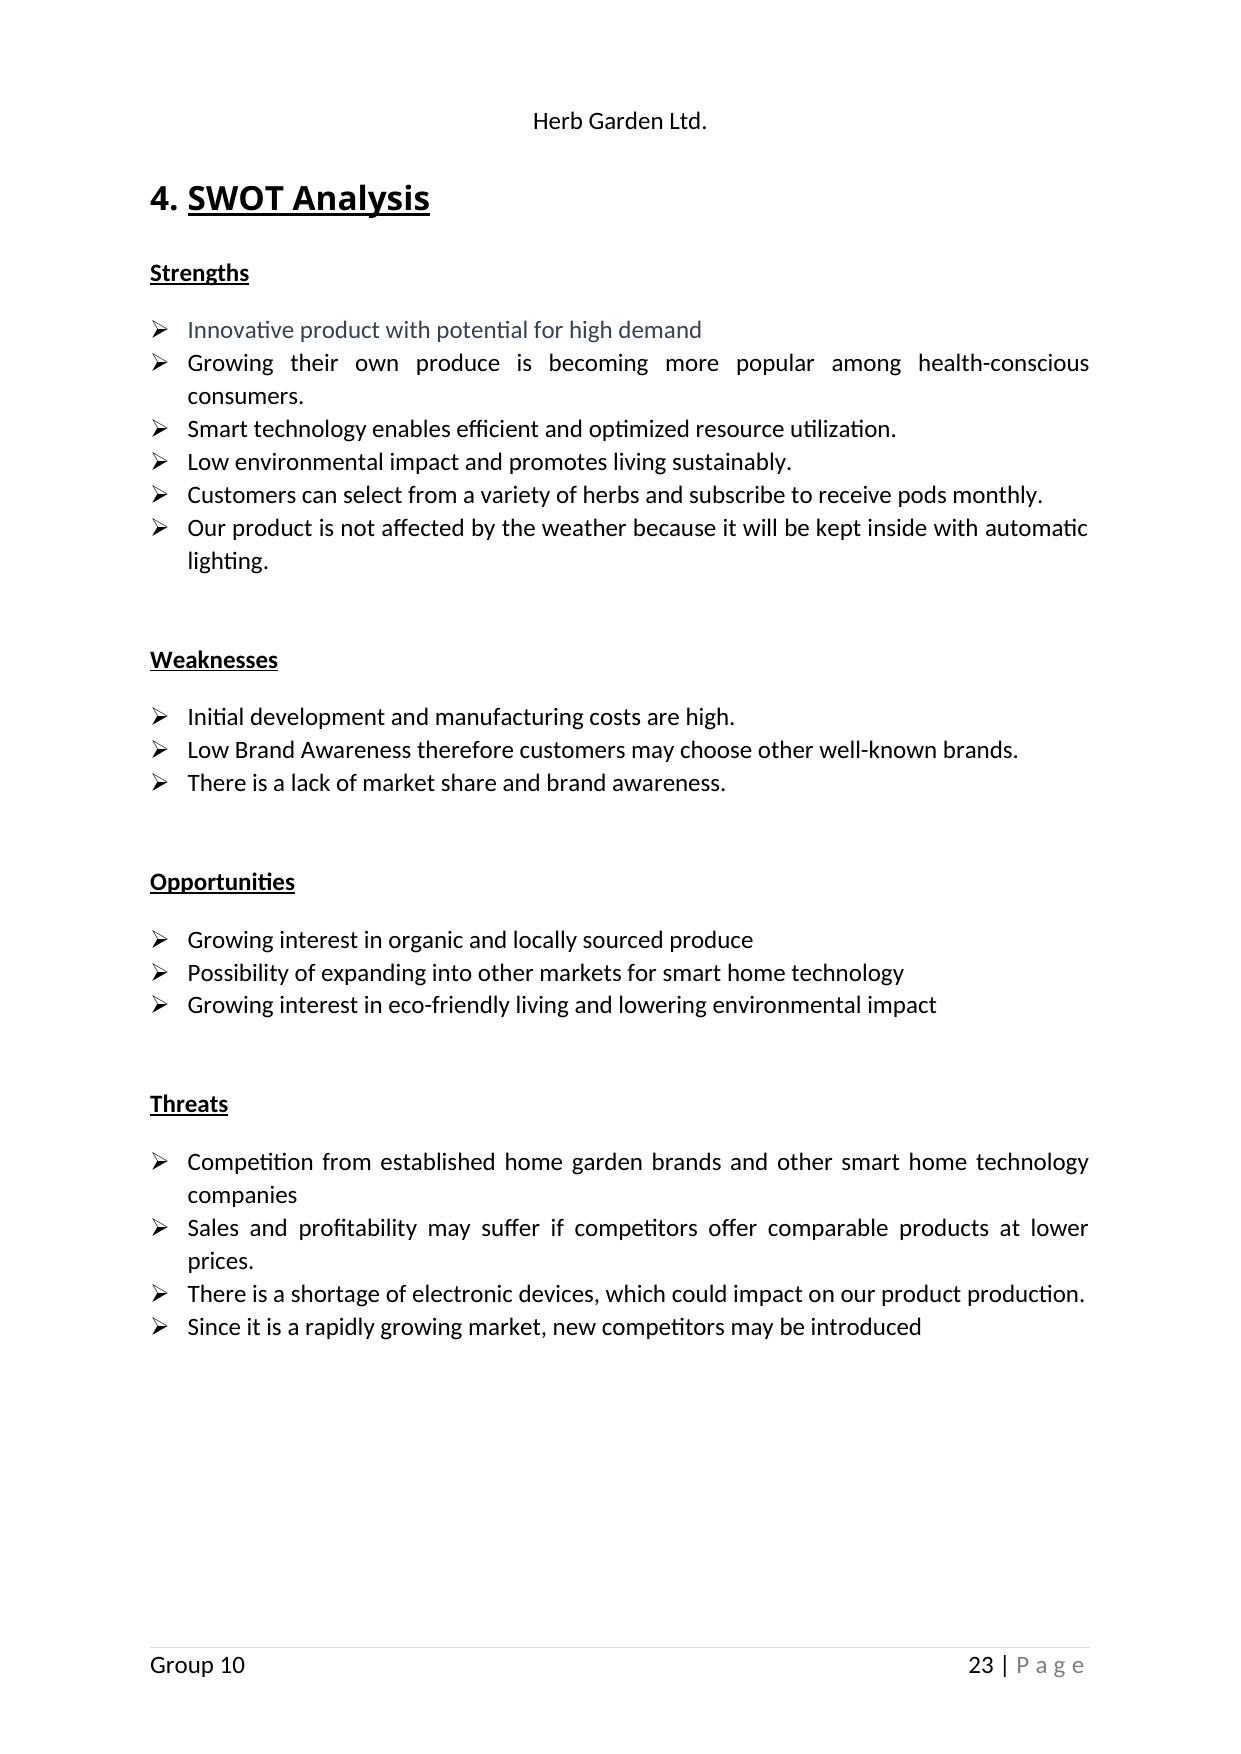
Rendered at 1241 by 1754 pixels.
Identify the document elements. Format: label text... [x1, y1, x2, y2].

list Low environmental impact and promotes living sustainably. [150, 446, 1090, 477]
list Since it is a rapidly growing market, new competitors may be introduced [150, 1311, 1090, 1341]
list Initial development and manufacturing costs are high. [150, 701, 1090, 732]
list Innovative product with potential for high demand [150, 314, 1090, 345]
list Customers can select from a variety of herbs and subscribe to receive pods monthly. [150, 479, 1090, 510]
text Weaknesses [150, 644, 1090, 674]
list Growing interest in organic and locally sourced produce [150, 924, 1090, 954]
list Smart technology enables efficient and optimized resource utilization. [150, 413, 1090, 444]
text Opportunities [150, 866, 1090, 897]
list Sales and profitability may suffer if competitors offer comparable products at lower prices. [150, 1212, 1090, 1275]
list Our product is not affected by the weather because it will be kept inside with automatic lighting. [150, 512, 1090, 576]
list Low Brand Awareness therefore customers may choose other well-known brands. [150, 734, 1090, 765]
list Growing their own produce is becoming more popular among health-conscious consumers. [150, 347, 1090, 411]
subtitle SWOT Analysis [150, 175, 1090, 220]
list There is a lack of market share and brand awareness. [150, 767, 1090, 798]
text Threats [150, 1088, 1090, 1119]
list Possibility of expanding into other markets for smart home technology [150, 957, 1090, 987]
list There is a shortage of electronic devices, which could impact on our product production. [150, 1278, 1090, 1308]
list Growing interest in eco-friendly living and lowering environmental impact [150, 989, 1090, 1020]
text Strengths [150, 257, 1090, 287]
list Competition from established home garden brands and other smart home technology companies [150, 1146, 1090, 1209]
